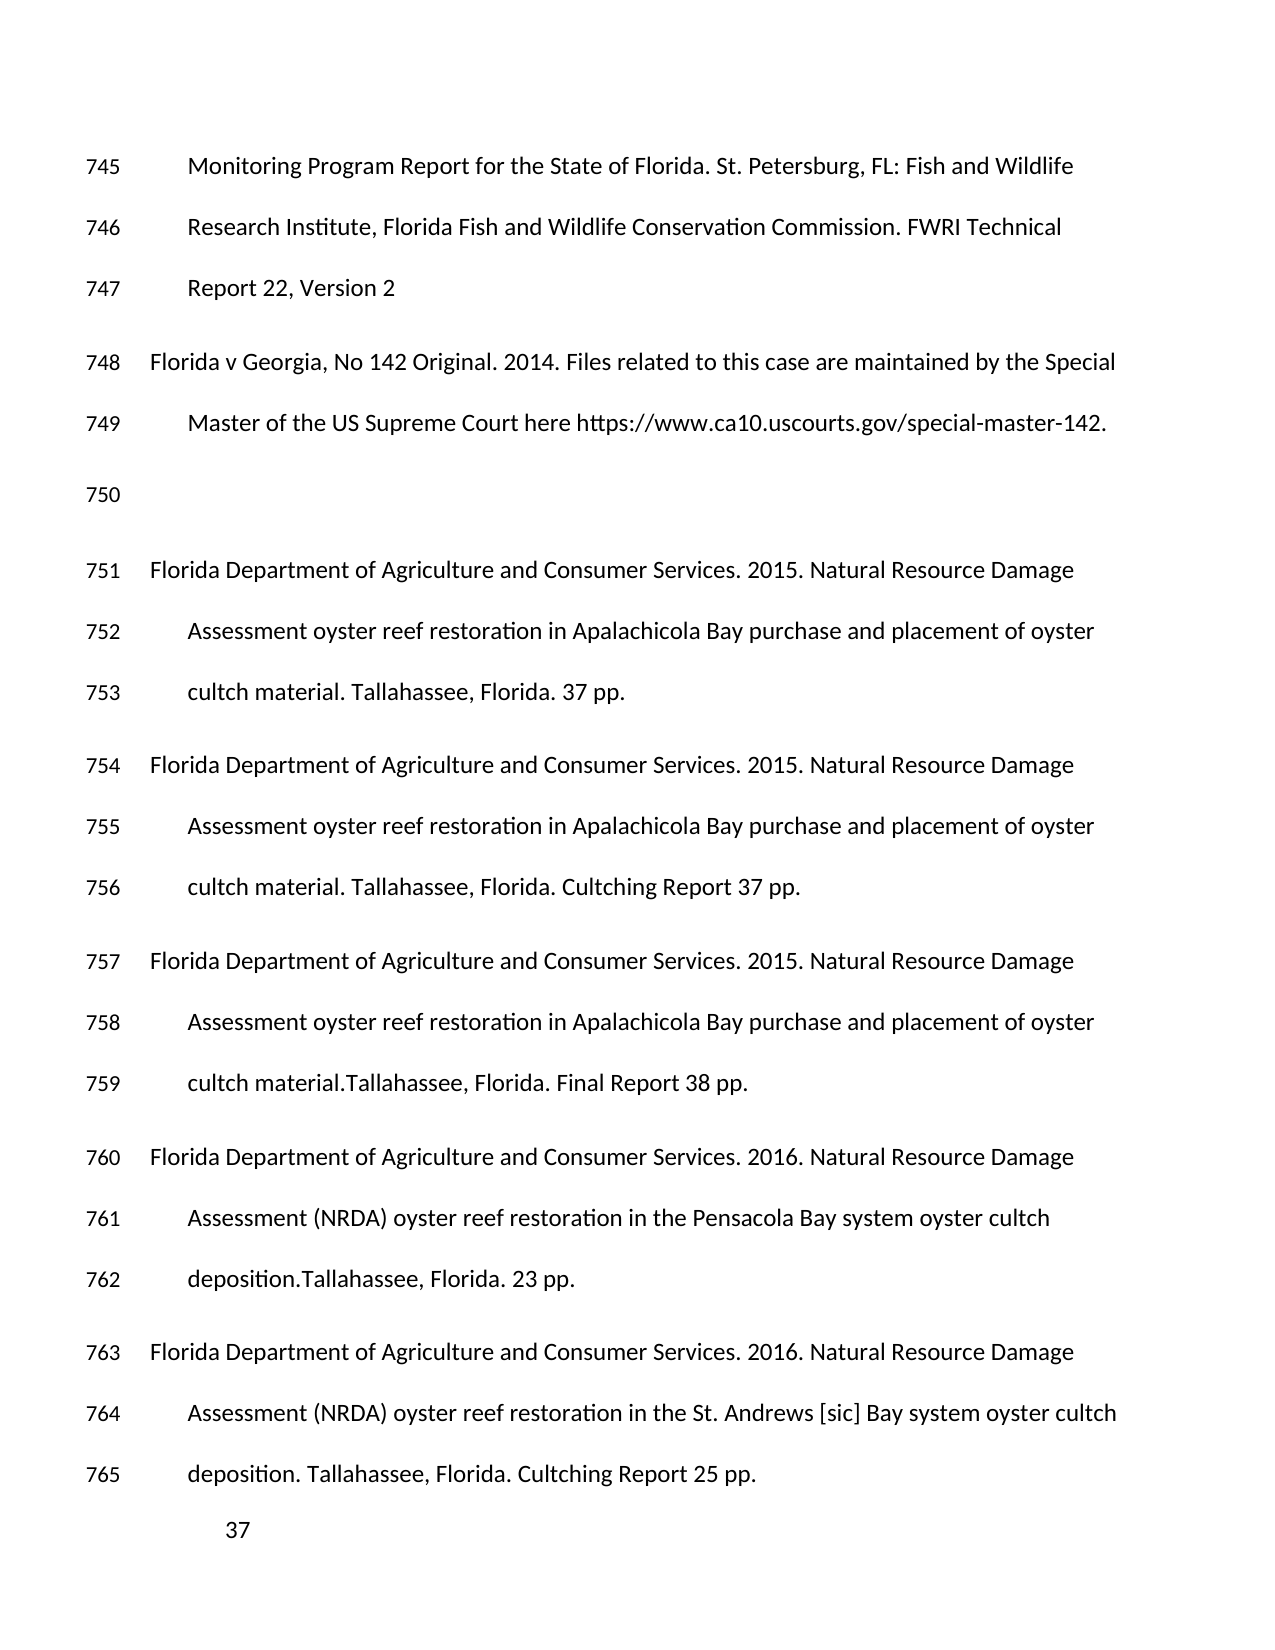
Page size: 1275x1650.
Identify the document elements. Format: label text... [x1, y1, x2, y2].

text Florida Department of Agriculture and Consumer Services. 2016. Natural Resource Damage Assessment (NRDA) oyster reef restoration in the Pensacola Bay system oyster cultch deposition.Tallahassee, Florida. 23 pp. [150, 1141, 1125, 1293]
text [150, 150, 1125, 303]
text Florida Department of Agriculture and Consumer Services. 2016. Natural Resource Damage Assessment (NRDA) oyster reef restoration in the St. Andrews [sic] Bay system oyster cultch deposition. Tallahassee, Florida. Cultching Report 25 pp. [150, 1336, 1125, 1489]
text Florida Department of Agriculture and Consumer Services. 2015. Natural Resource Damage Assessment oyster reef restoration in Apalachicola Bay purchase and placement of oyster cultch material.Tallahassee, Florida. Final Report 38 pp. [150, 945, 1125, 1098]
text Florida Department of Agriculture and Consumer Services. 2015. Natural Resource Damage Assessment oyster reef restoration in Apalachicola Bay purchase and placement of oyster cultch material. Tallahassee, Florida. Cultching Report 37 pp. [150, 749, 1125, 902]
text Florida v Georgia, No 142 Original. 2014. Files related to this case are maintained by the Special Master of the US Supreme Court here https://www.ca10.uscourts.gov/special-master-142. [150, 346, 1125, 437]
text Florida Department of Agriculture and Consumer Services. 2015. Natural Resource Damage Assessment oyster reef restoration in Apalachicola Bay purchase and placement of oyster cultch material. Tallahassee, Florida. 37 pp. [150, 554, 1125, 706]
